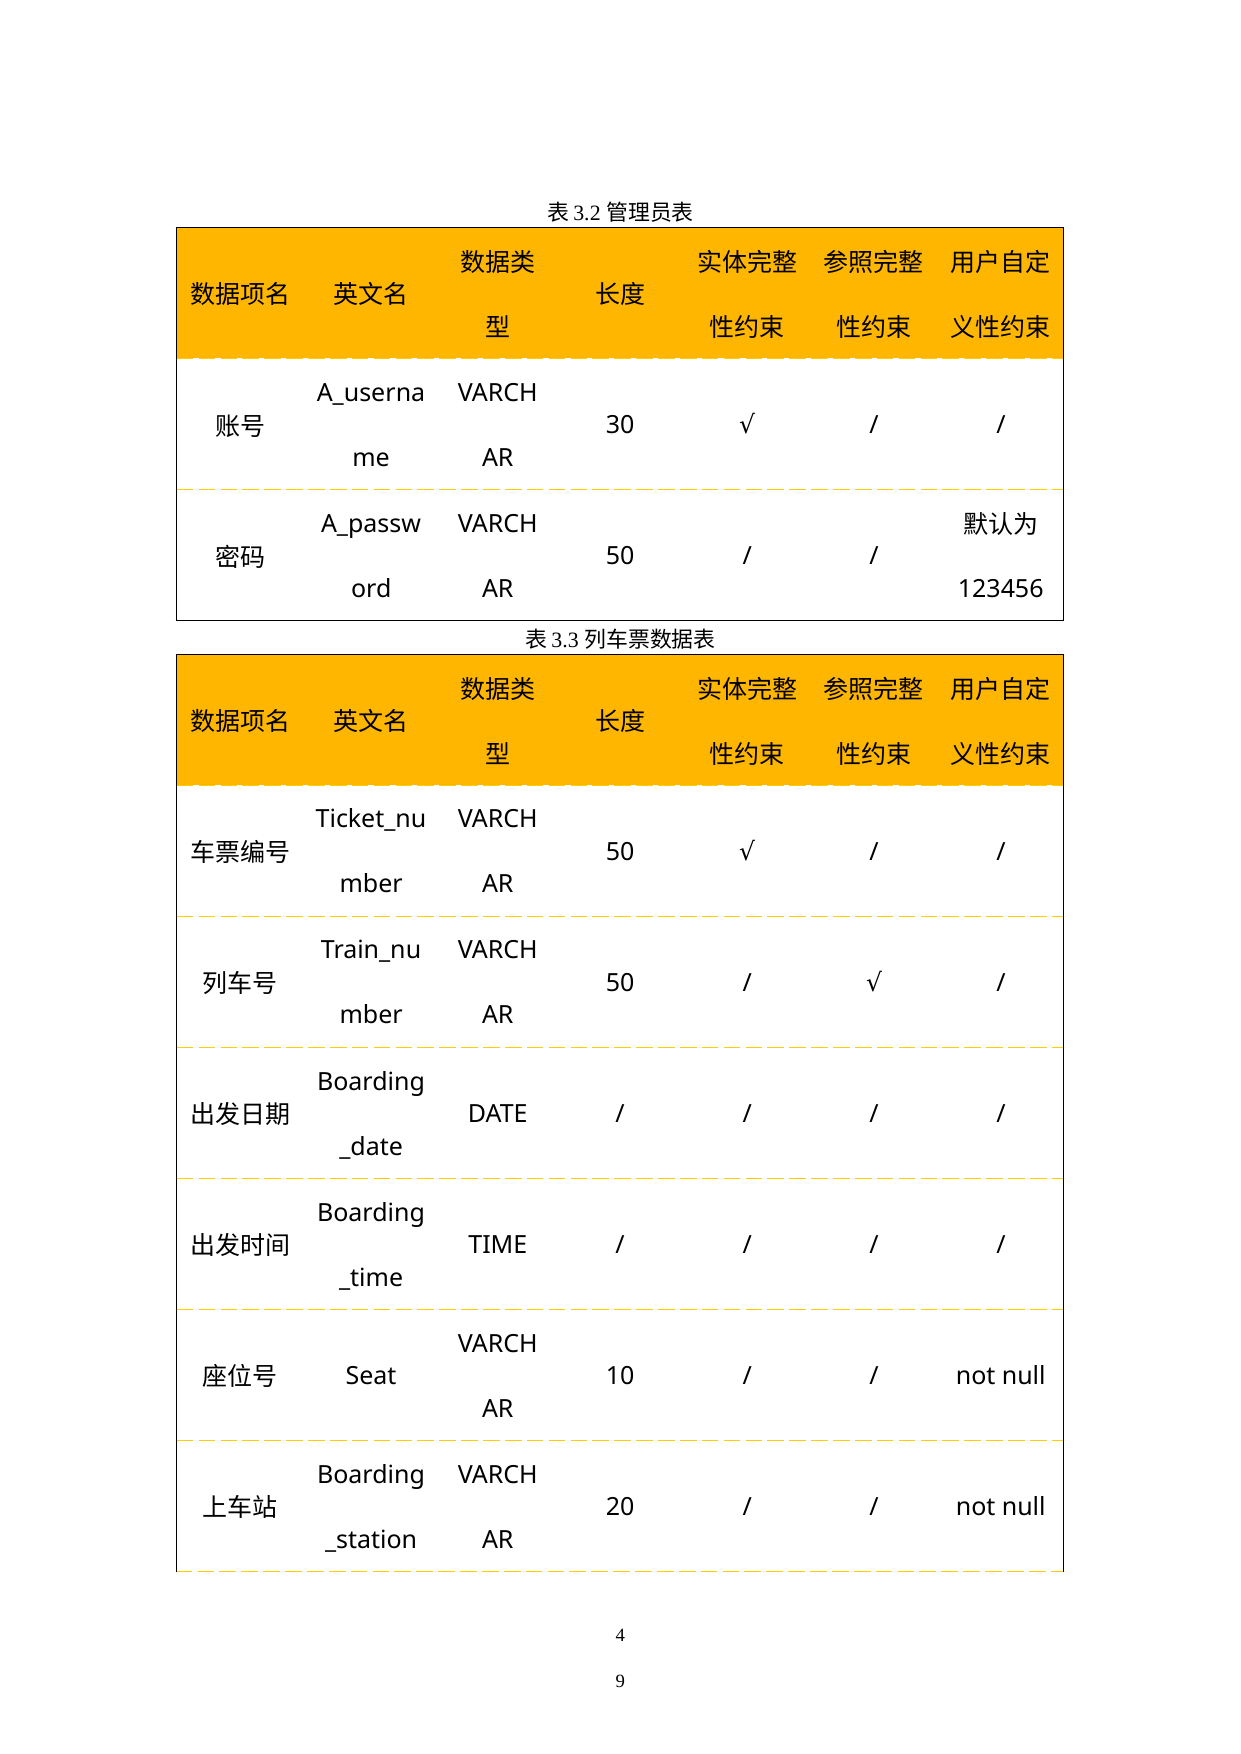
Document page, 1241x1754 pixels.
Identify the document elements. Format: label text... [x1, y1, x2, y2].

table_cell / [683, 1440, 810, 1571]
table_header 数据项名 [177, 228, 303, 358]
table_cell 50 [556, 489, 683, 620]
table_cell VARCHAR [439, 489, 556, 620]
table_header 参照完整性约束 [810, 655, 937, 785]
table_cell / [810, 1309, 937, 1440]
table_cell VARCHAR [439, 358, 556, 489]
table_cell not null [937, 1309, 1063, 1440]
table_cell 车票编号 [177, 785, 303, 916]
table_cell 座位号 [177, 1309, 303, 1440]
text 表3.2 管理员表 [187, 194, 1053, 227]
table_cell VARCHAR [439, 916, 556, 1047]
table_cell 上车站 [177, 1440, 303, 1571]
table_cell Boarding_time [303, 1178, 439, 1309]
table_cell / [937, 1178, 1063, 1309]
table_cell VARCHAR [439, 785, 556, 916]
table_cell / [937, 1047, 1063, 1178]
table_cell A_username [303, 358, 439, 489]
table_cell Ticket_number [303, 785, 439, 916]
table_cell / [556, 1178, 683, 1309]
table_cell / [937, 358, 1063, 489]
table_cell √ [810, 916, 937, 1047]
table_cell / [810, 358, 937, 489]
table_cell / [810, 1047, 937, 1178]
table_cell 默认为123456 [937, 489, 1063, 620]
table_header 英文名 [303, 655, 439, 785]
table_cell 列车号 [177, 916, 303, 1047]
table_cell 密码 [177, 489, 303, 620]
text 表3.3 列车票数据表 [187, 621, 1053, 654]
table_header 数据类型 [439, 655, 556, 785]
table_cell / [683, 1178, 810, 1309]
table_cell 30 [556, 358, 683, 489]
table_cell 出发日期 [177, 1047, 303, 1178]
table_cell 50 [556, 916, 683, 1047]
table_cell 出发时间 [177, 1178, 303, 1309]
table_cell VARCHAR [439, 1309, 556, 1440]
table_cell / [556, 1047, 683, 1178]
table_cell / [810, 1178, 937, 1309]
table_cell / [937, 785, 1063, 916]
table_cell / [683, 916, 810, 1047]
table_header 参照完整性约束 [810, 228, 937, 358]
table_header 英文名 [303, 228, 439, 358]
table_cell / [683, 1309, 810, 1440]
table_cell / [810, 1440, 937, 1571]
table_cell / [810, 489, 937, 620]
table_cell / [683, 1047, 810, 1178]
table_cell A_password [303, 489, 439, 620]
table_cell 10 [556, 1309, 683, 1440]
table_cell Train_number [303, 916, 439, 1047]
table_cell Boarding_station [303, 1440, 439, 1571]
table_header 用户自定义性约束 [937, 228, 1063, 358]
table_cell / [810, 785, 937, 916]
table_cell / [683, 489, 810, 620]
table_cell √ [683, 785, 810, 916]
table_cell VARCHAR [439, 1440, 556, 1571]
table_header 实体完整性约束 [683, 228, 810, 358]
table_cell 20 [556, 1440, 683, 1571]
table_cell not null [937, 1440, 1063, 1571]
table_header 实体完整性约束 [683, 655, 810, 785]
table_cell √ [683, 358, 810, 489]
table_cell 账号 [177, 358, 303, 489]
table_cell DATE [439, 1047, 556, 1178]
table_header 数据类型 [439, 228, 556, 358]
table_header 数据项名 [177, 655, 303, 785]
table_header 长度 [556, 228, 683, 358]
table_header 长度 [556, 655, 683, 785]
table_cell TIME [439, 1178, 556, 1309]
table_cell Boarding_date [303, 1047, 439, 1178]
table_cell / [937, 916, 1063, 1047]
table_cell Seat [303, 1309, 439, 1440]
table_header 用户自定义性约束 [937, 655, 1063, 785]
table_cell 50 [556, 785, 683, 916]
